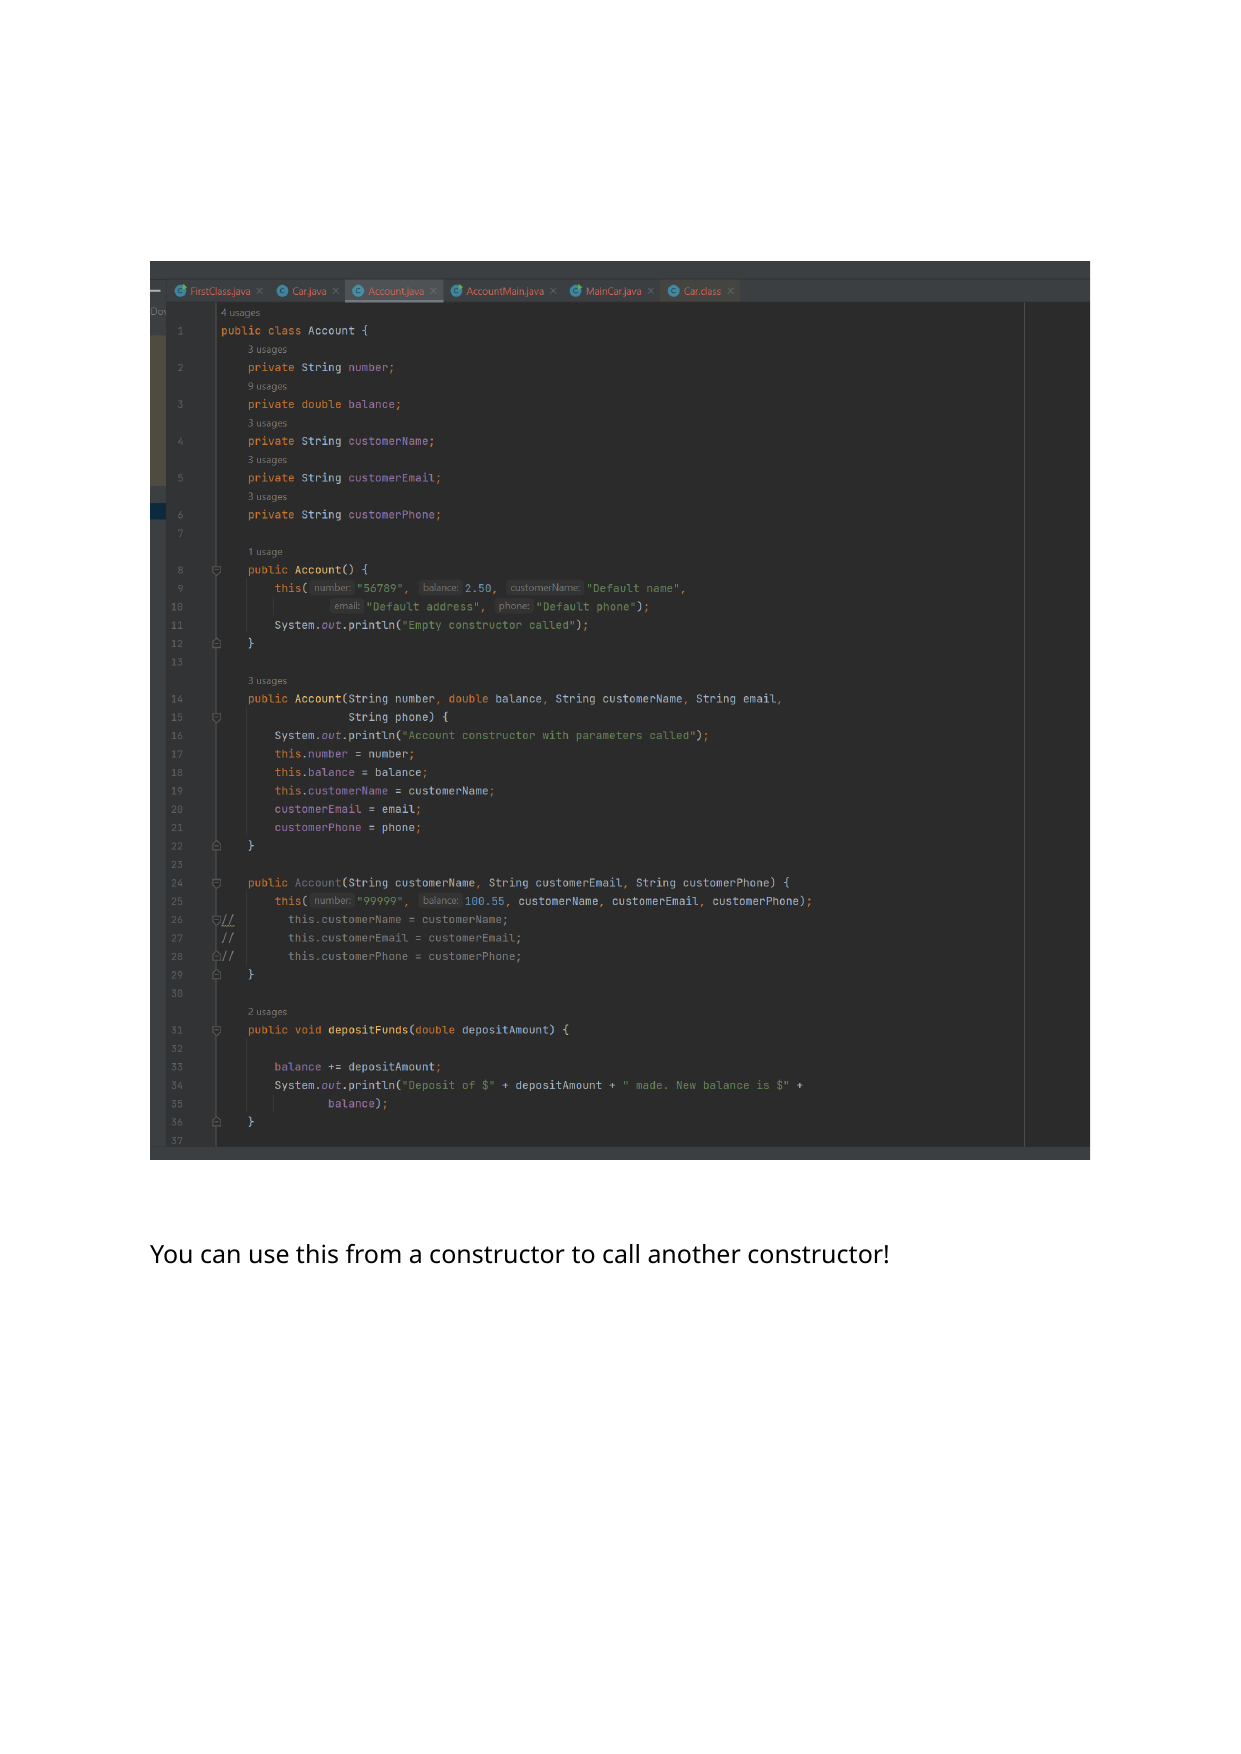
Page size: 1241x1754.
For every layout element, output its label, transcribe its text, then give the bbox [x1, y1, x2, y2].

text You can use this from a constructor to call another constructor! [150, 1237, 1090, 1271]
picture [150, 261, 1091, 1160]
